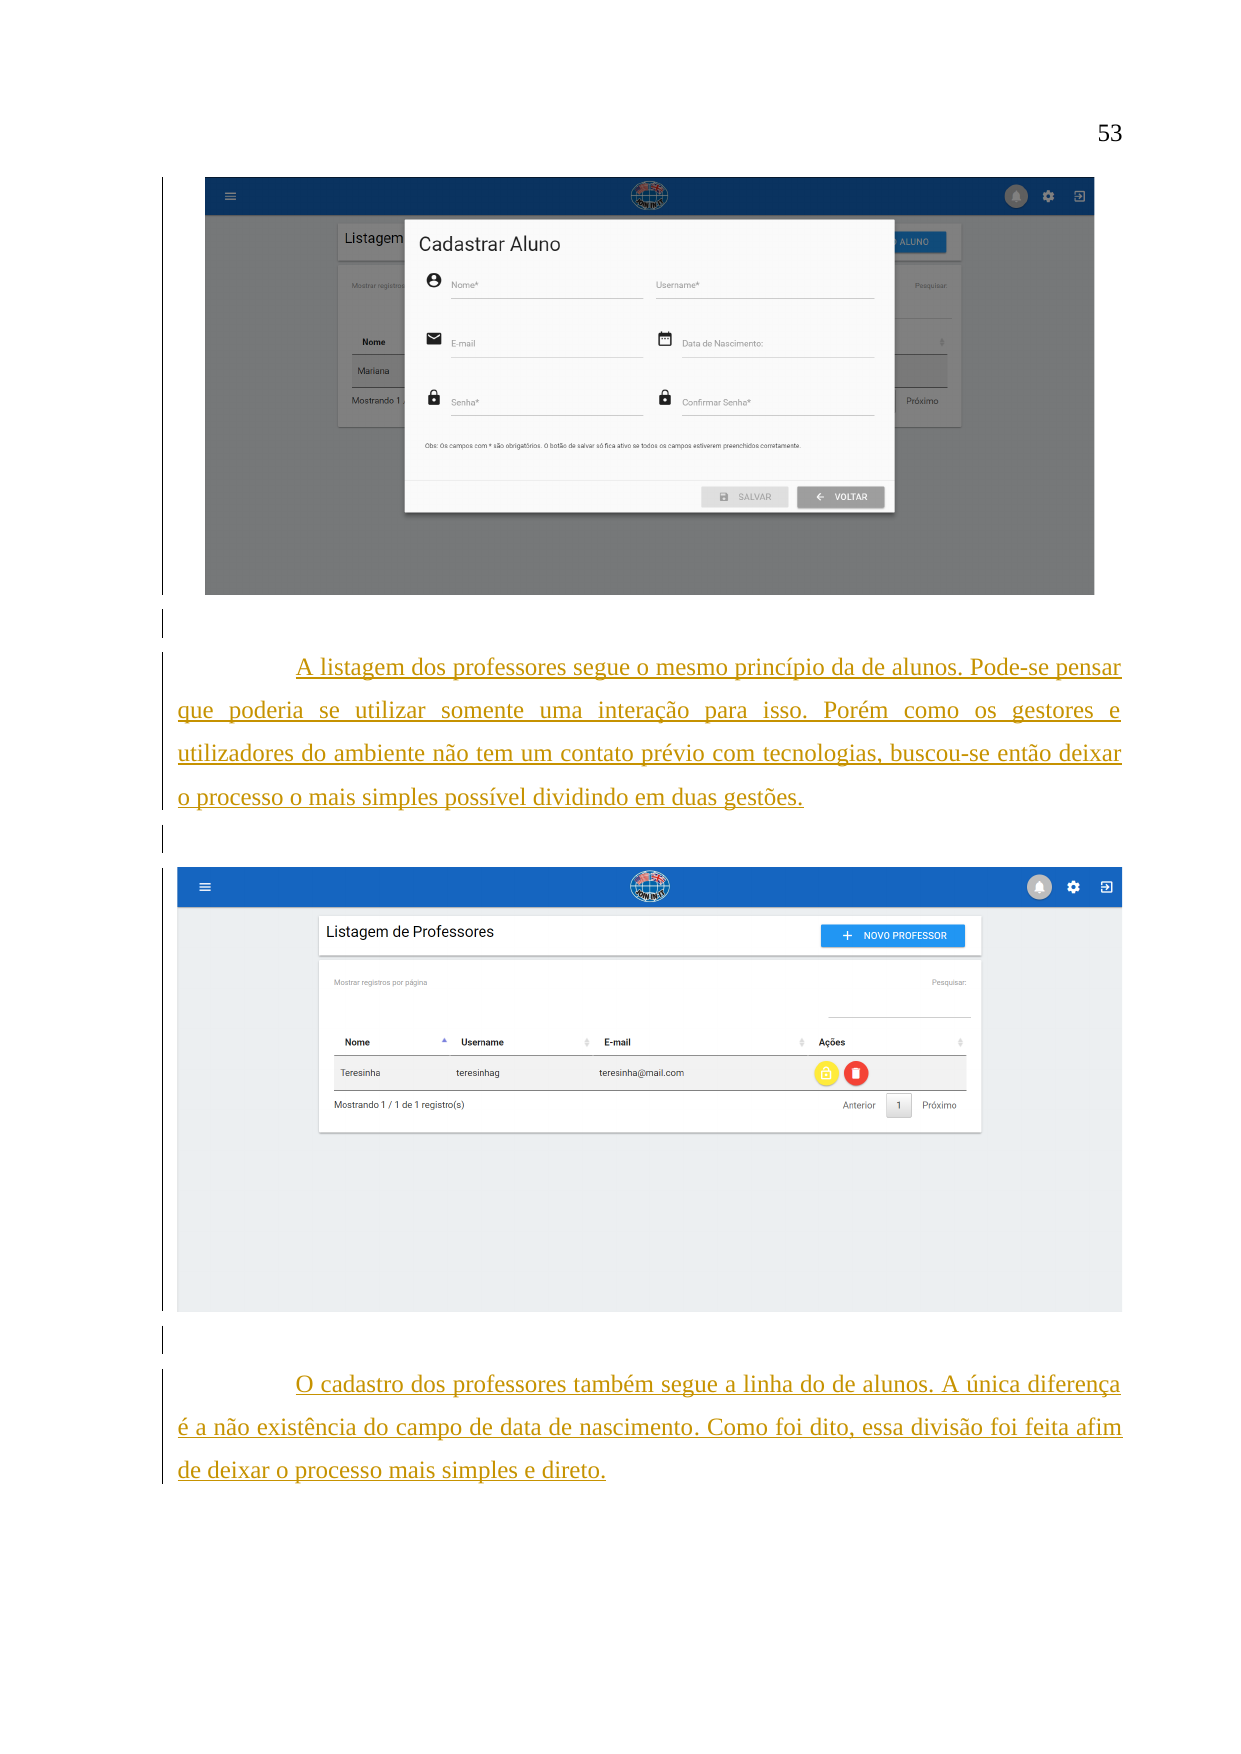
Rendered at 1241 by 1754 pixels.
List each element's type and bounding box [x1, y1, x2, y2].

picture [205, 177, 1095, 595]
picture [177, 867, 1123, 1312]
